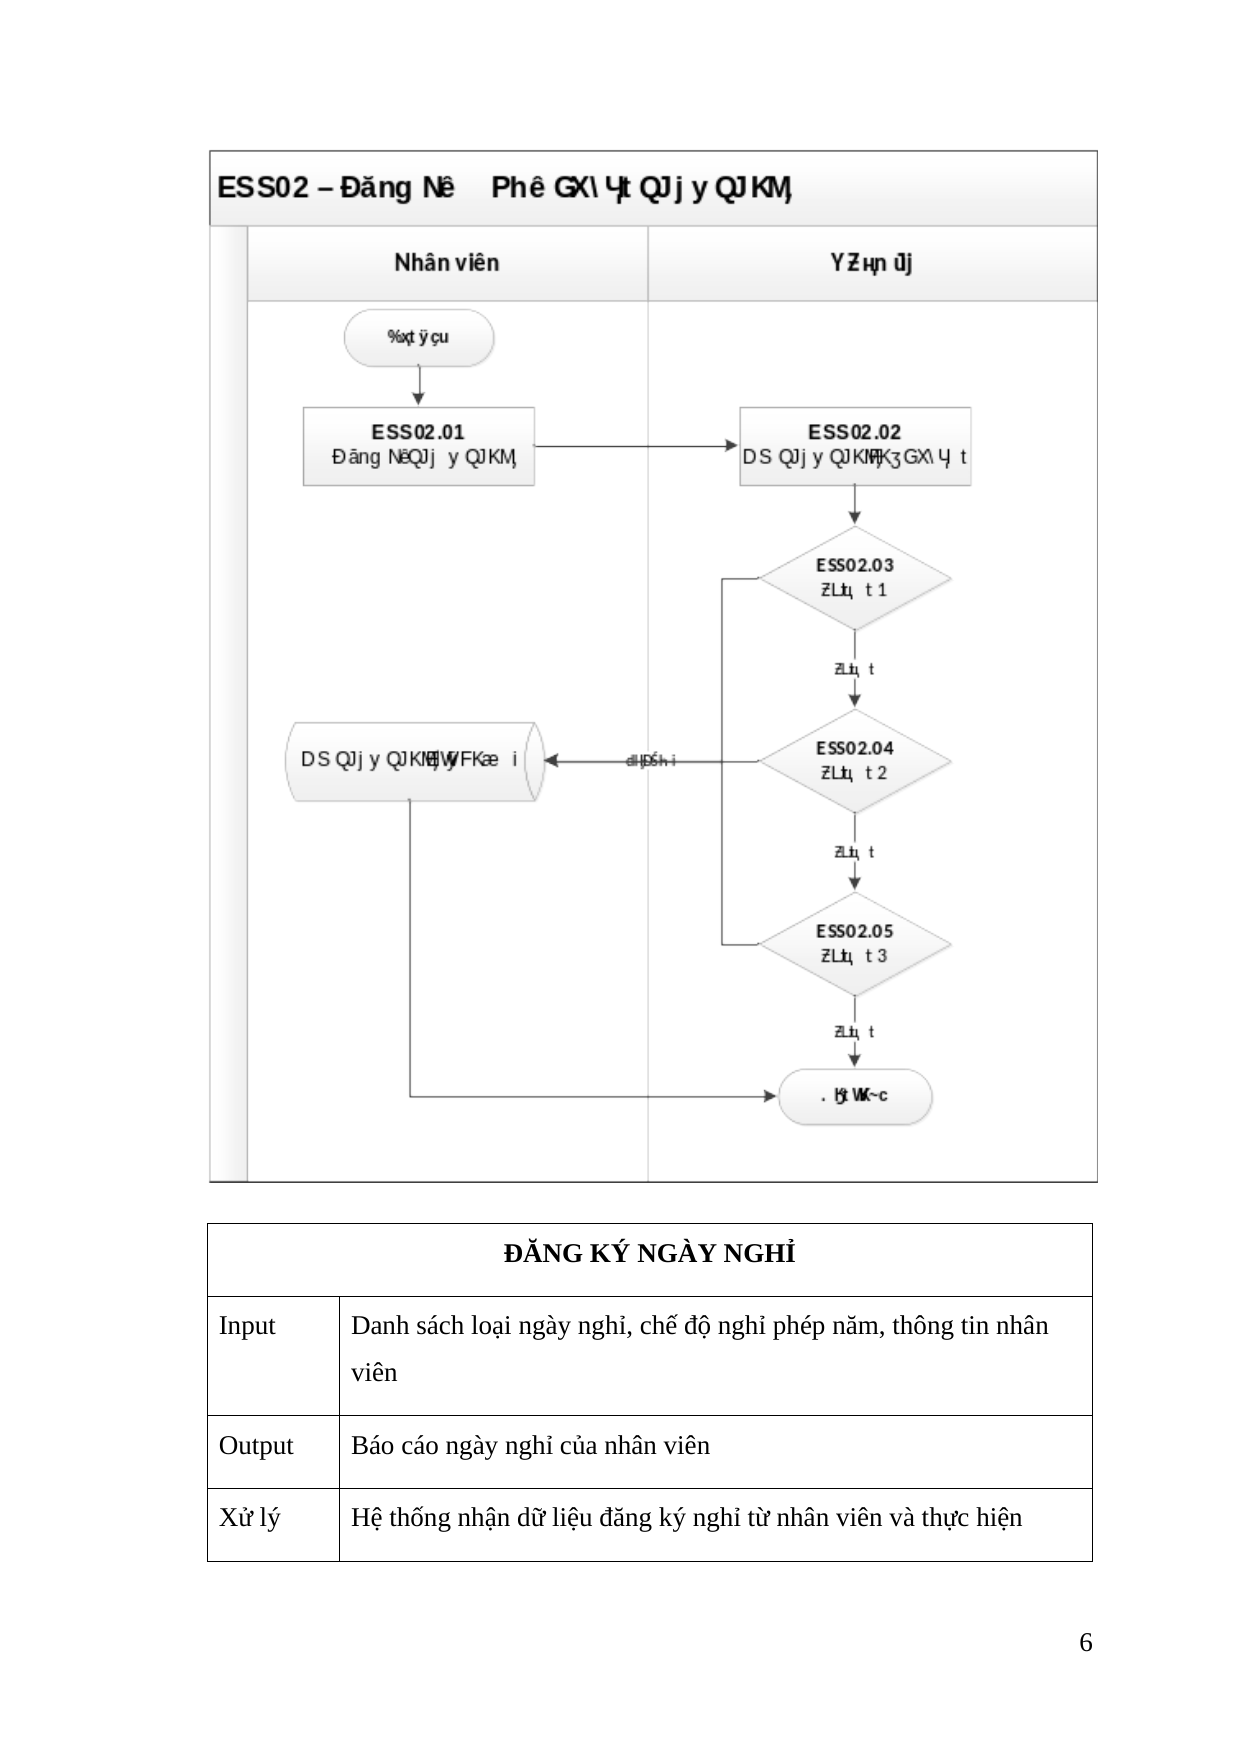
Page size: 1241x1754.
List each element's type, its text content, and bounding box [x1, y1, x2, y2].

table_cell Input [208, 1297, 339, 1415]
table_header ĐĂNG KÝ NGÀY NGHỈ [208, 1224, 1092, 1296]
table_cell Output [208, 1416, 339, 1488]
table_cell Danh sách loại ngày nghỉ, chế độ nghỉ phép năm, thông tin nhân viên [340, 1297, 1092, 1415]
table_cell Báo cáo ngày nghỉ của nhân viên [340, 1416, 1092, 1488]
table_cell Xử lý [208, 1489, 339, 1561]
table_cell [340, 1489, 1092, 1561]
